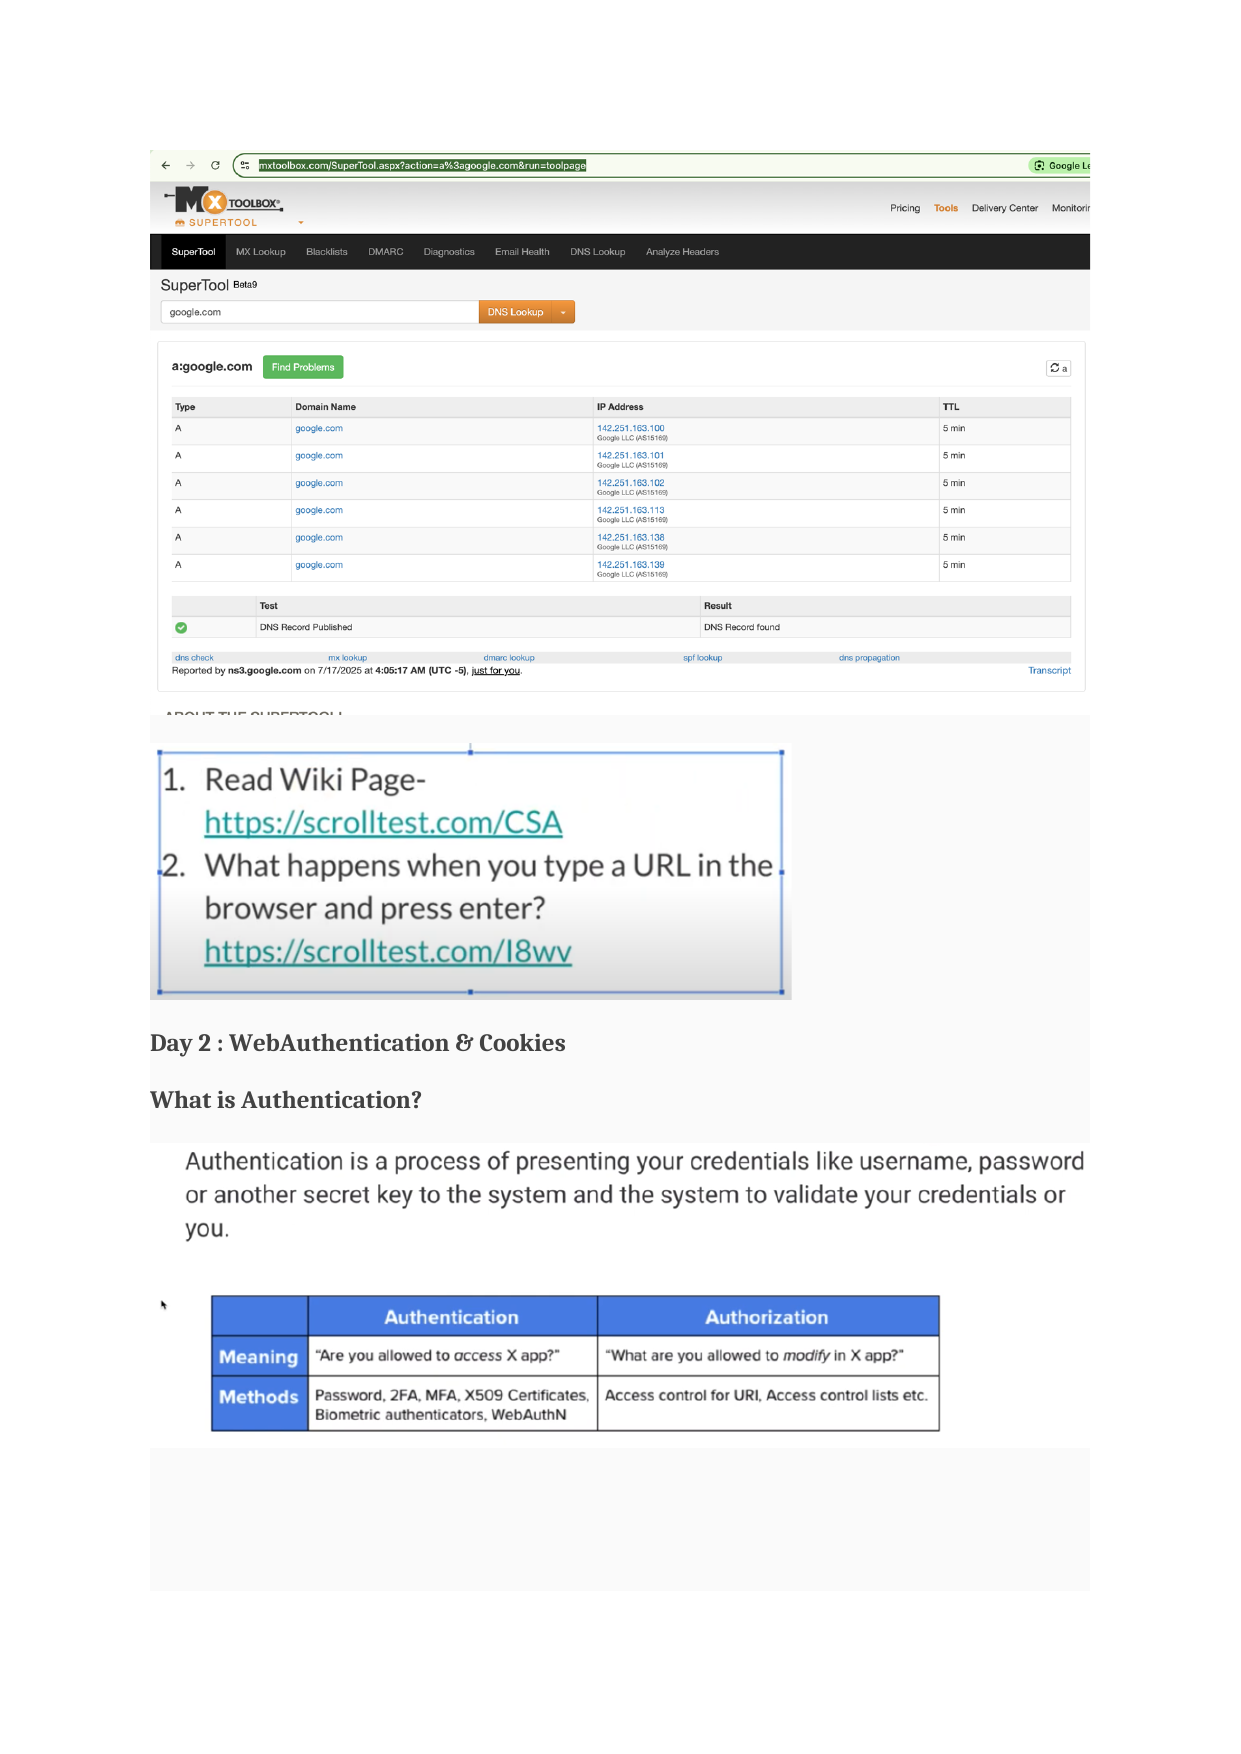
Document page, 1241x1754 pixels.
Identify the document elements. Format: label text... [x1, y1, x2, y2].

text Day 2 : WebAuthentication & Cookies [150, 1029, 1090, 1057]
picture [150, 1143, 1091, 1448]
text What is Authentication? [150, 1086, 1090, 1115]
picture [150, 150, 1091, 715]
picture [150, 743, 792, 1000]
